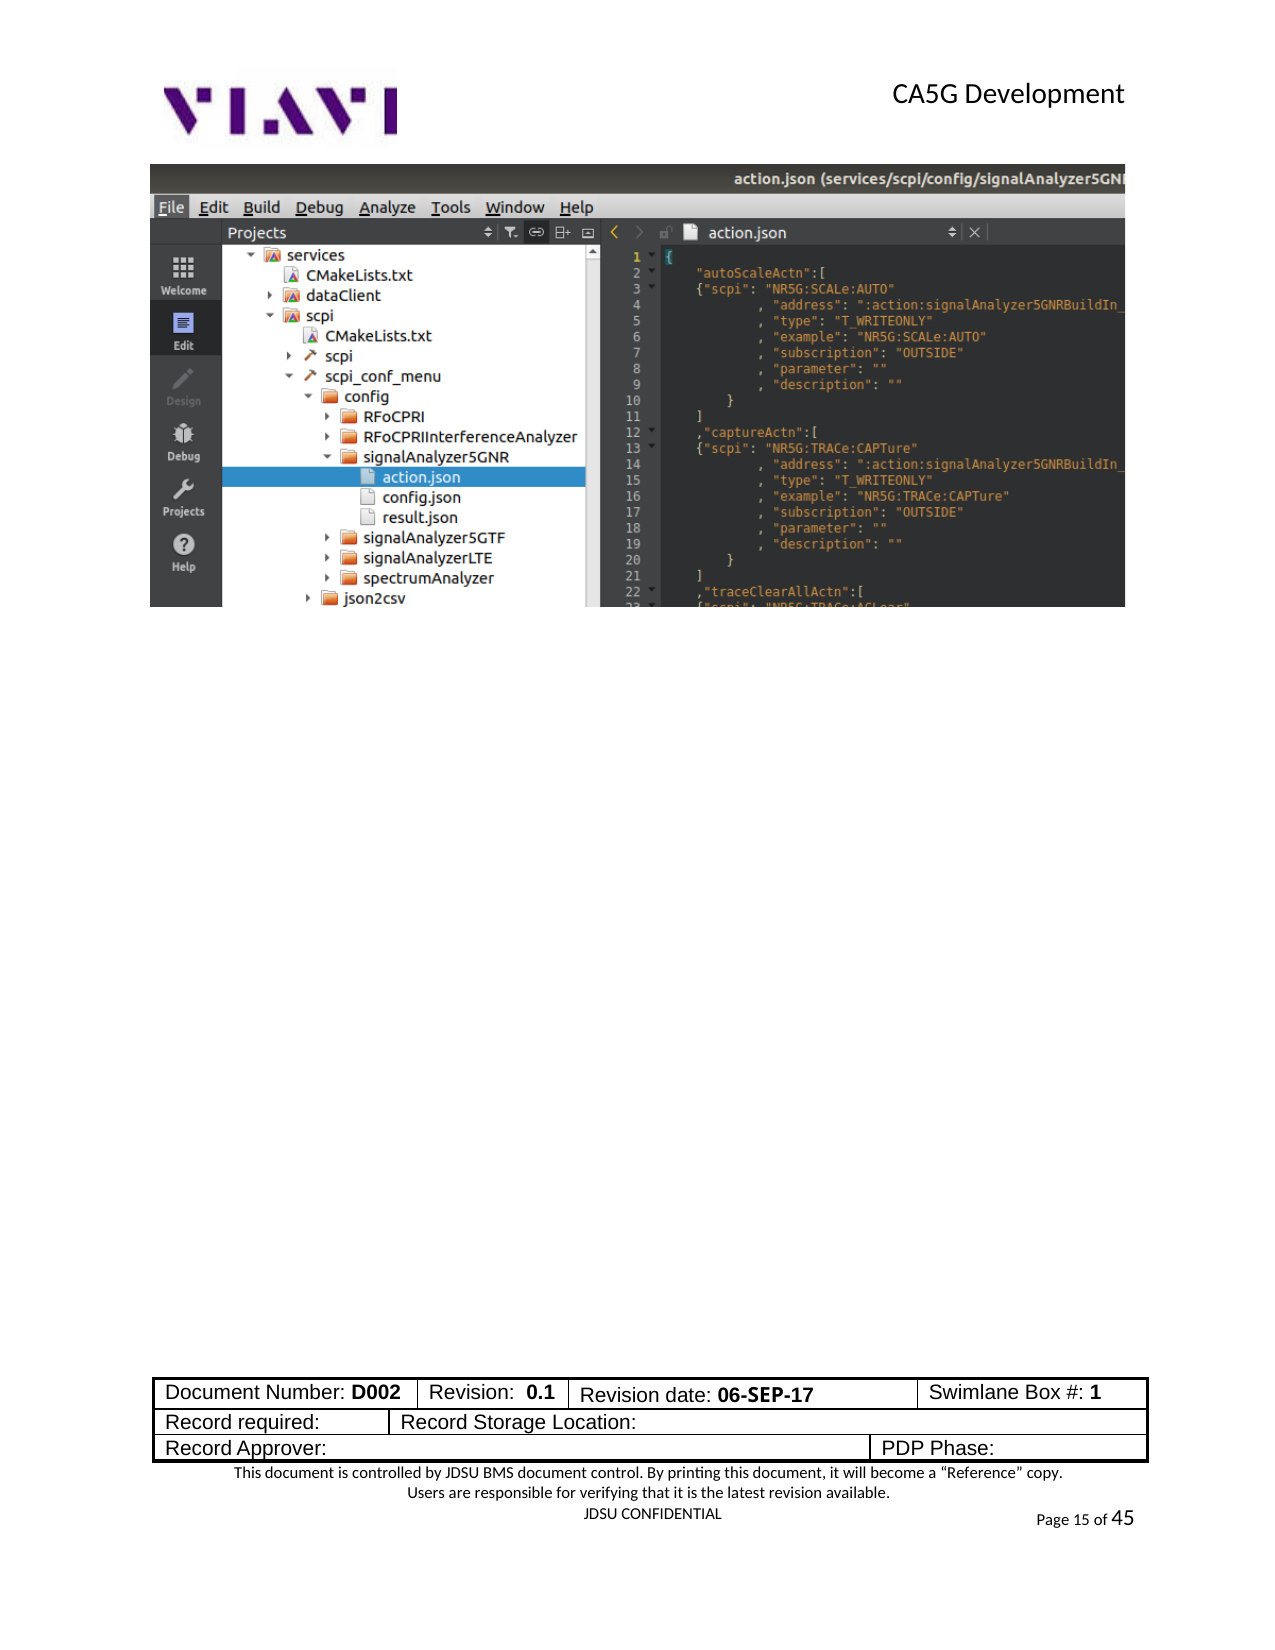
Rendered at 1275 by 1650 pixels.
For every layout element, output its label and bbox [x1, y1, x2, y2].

picture [162, 68, 397, 146]
picture [150, 164, 1125, 607]
